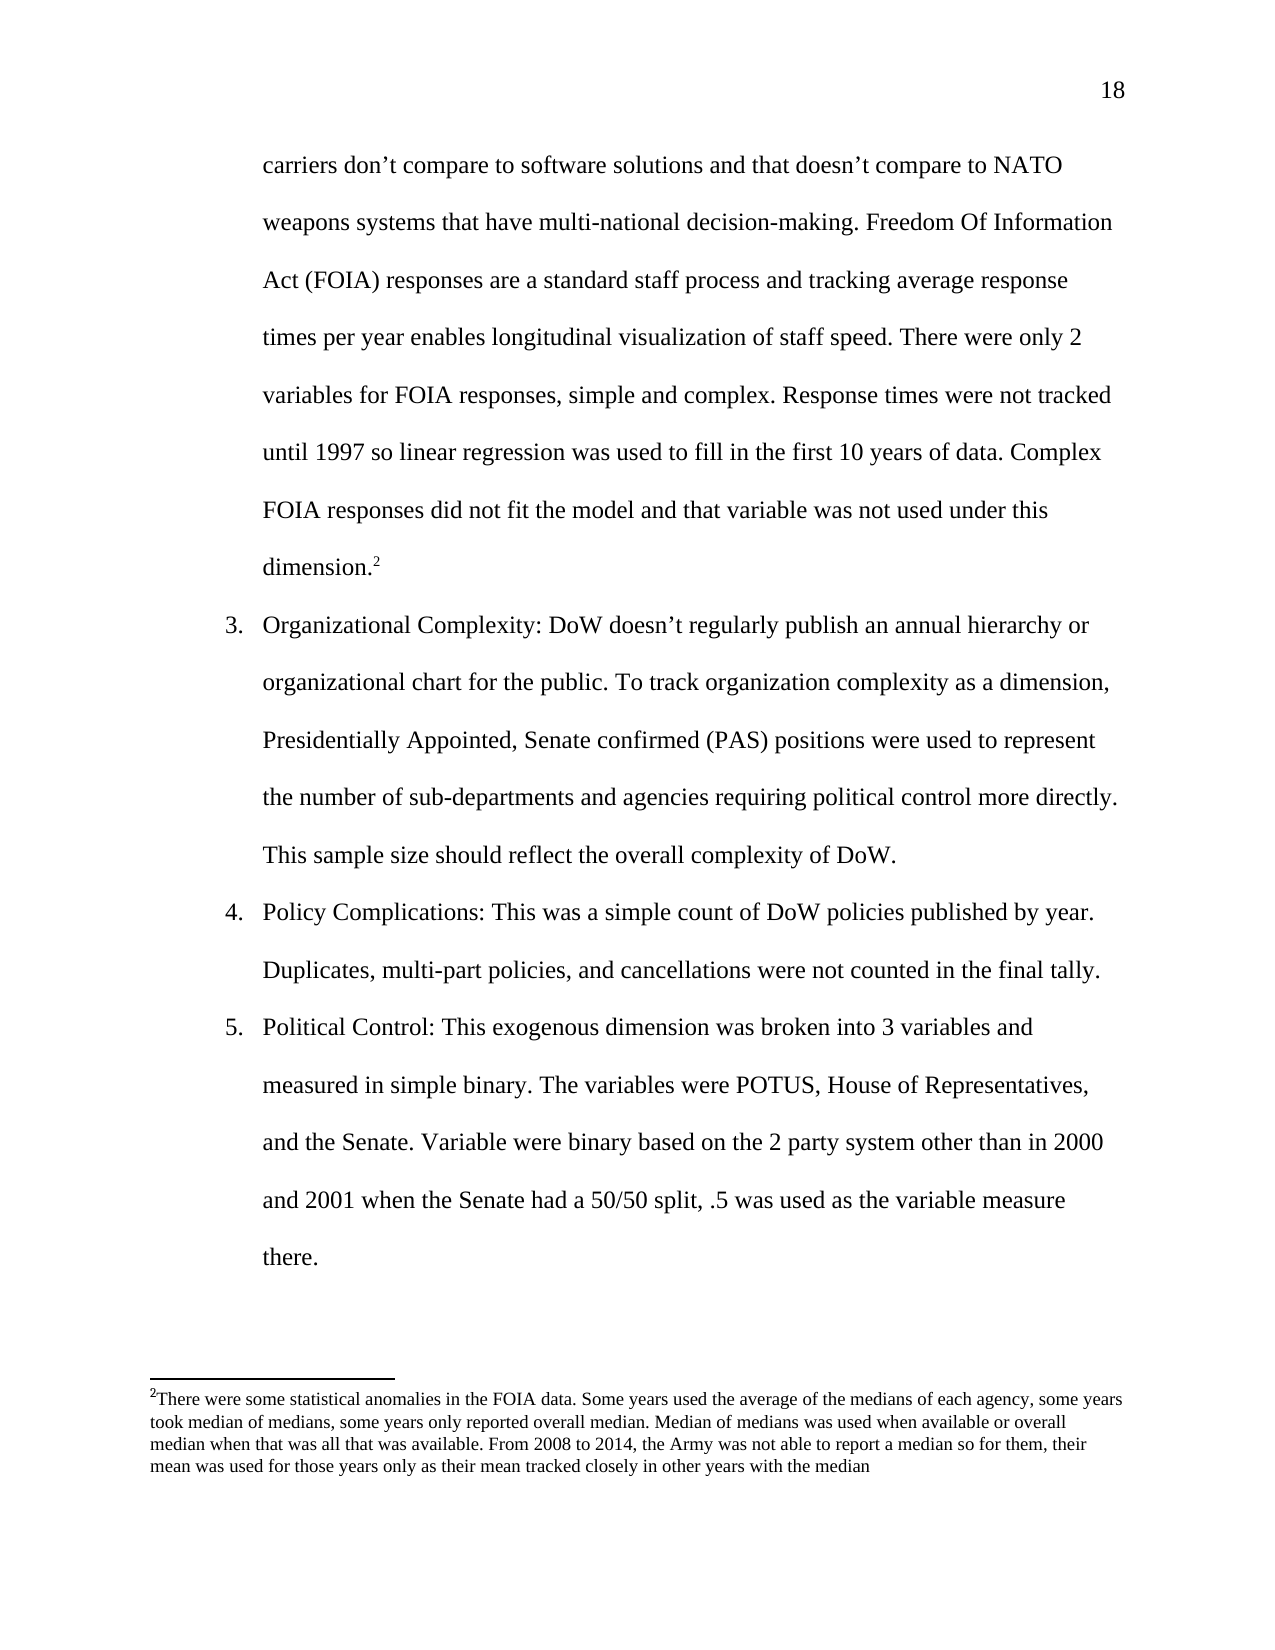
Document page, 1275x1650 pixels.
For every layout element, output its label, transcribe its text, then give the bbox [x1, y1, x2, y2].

list Organizational Complexity: DoW doesn’t regularly publish an annual hierarchy or organizational chart for the public. To track organization complexity as a dimension, Presidentially Appointed, Senate confirmed (PAS) positions were used to represent the number of sub-departments and agencies requiring political control more directly. This sample size should reflect the overall complexity of DoW. [225, 610, 1125, 869]
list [225, 150, 1125, 581]
list Policy Complications: This was a simple count of DoW policies published by year. Duplicates, multi-part policies, and cancellations were not counted in the final tally. [225, 897, 1125, 984]
list Political Control: This exogenous dimension was broken into 3 variables and measured in simple binary. The variables were POTUS, House of Representatives, and the Senate. Variable were binary based on the 2 party system other than in 2000 and 2001 when the Senate had a 50/50 split, .5 was used as the variable measure there. [225, 1012, 1125, 1271]
